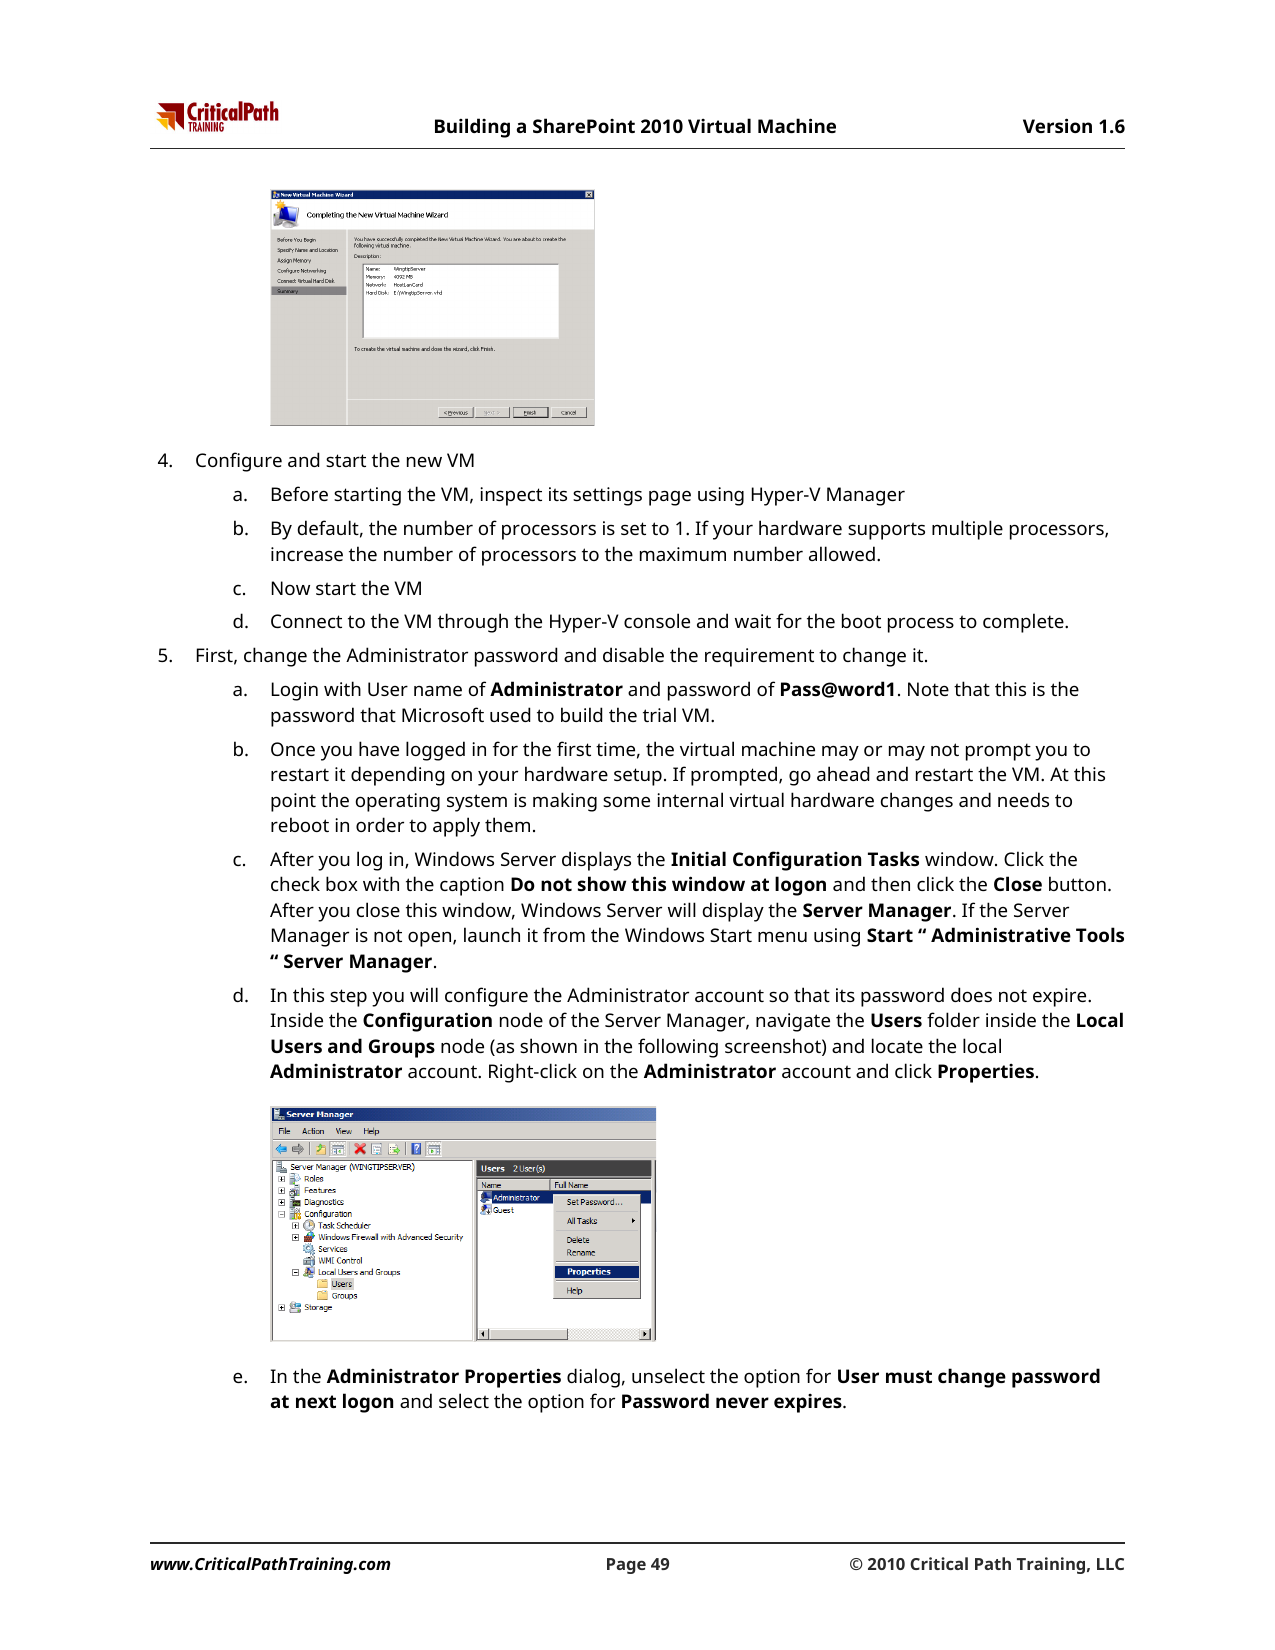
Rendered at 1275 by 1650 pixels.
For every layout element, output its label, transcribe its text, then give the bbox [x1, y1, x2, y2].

list In this step you will configure the Administrator account so that its password does not expire. Inside the Configuration node of the Server Manager, navigate the Users folder inside the Local Users and Groups node (as shown in the following screenshot) and locate the local Administrator account. Right-click on the Administrator account and click Properties. [232, 982, 1125, 1084]
list Login with User name of Administrator and password of Pass@word1. Note that this is the password that Microsoft used to build the trial VM. [232, 676, 1125, 727]
list In the Administrator Properties dialog, unselect the option for User must change password at next logon and select the option for Password never expires. [232, 1363, 1125, 1414]
text Configure and start the new VM [157, 448, 1125, 473]
list Now start the VM [232, 575, 1125, 600]
list Once you have logged in for the first time, the virtual machine may or may not prompt you to restart it depending on your hardware setup. If prompted, go ahead and restart the VM. At this point the operating system is making some internal virtual hardware changes and needs to reboot in order to apply them. [232, 736, 1125, 838]
picture [150, 100, 282, 134]
list After you log in, Windows Server displays the Initial Configuration Tasks window. Click the check box with the caption Do not show this window at logon and then click the Close button. After you close this window, Windows Server will display the Server Manager. If the Server Manager is not open, launch it from the Windows Start menu using Start “ Administrative Tools “ Server Manager. [232, 846, 1125, 974]
list Before starting the VM, inspect its settings page using Hyper-V Manager [232, 482, 1125, 507]
picture [270, 189, 595, 426]
text First, change the Administrator password and disable the requirement to change it. [157, 643, 1125, 668]
list By default, the number of processors is set to 1. If your hardware supports multiple processors, increase the number of processors to the maximum number allowed. [232, 516, 1125, 567]
list Connect to the VM through the Hyper-V console and wait for the boot process to complete. [232, 609, 1125, 634]
